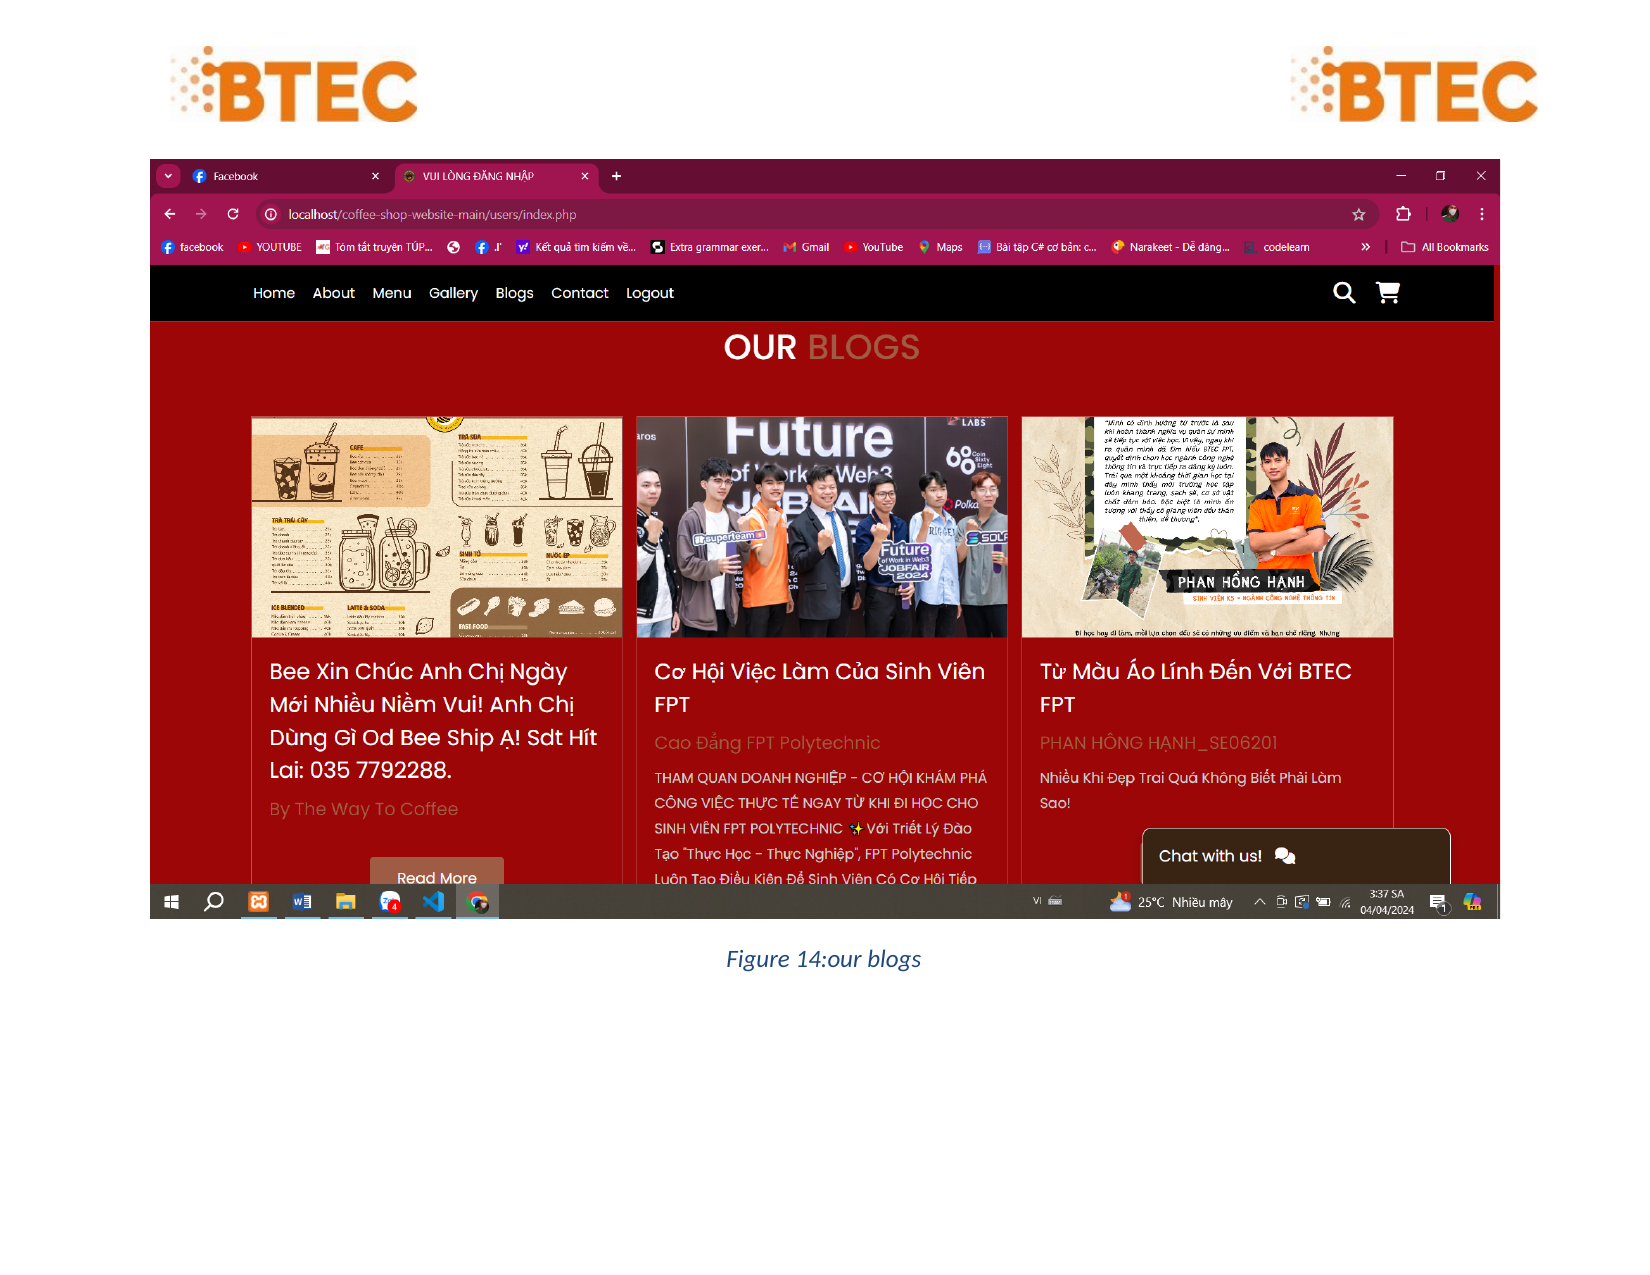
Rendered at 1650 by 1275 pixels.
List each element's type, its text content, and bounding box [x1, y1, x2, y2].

text Figure 14:our blogs [150, 943, 1500, 974]
picture [150, 159, 1500, 919]
picture [170, 46, 418, 122]
picture [1290, 46, 1538, 122]
